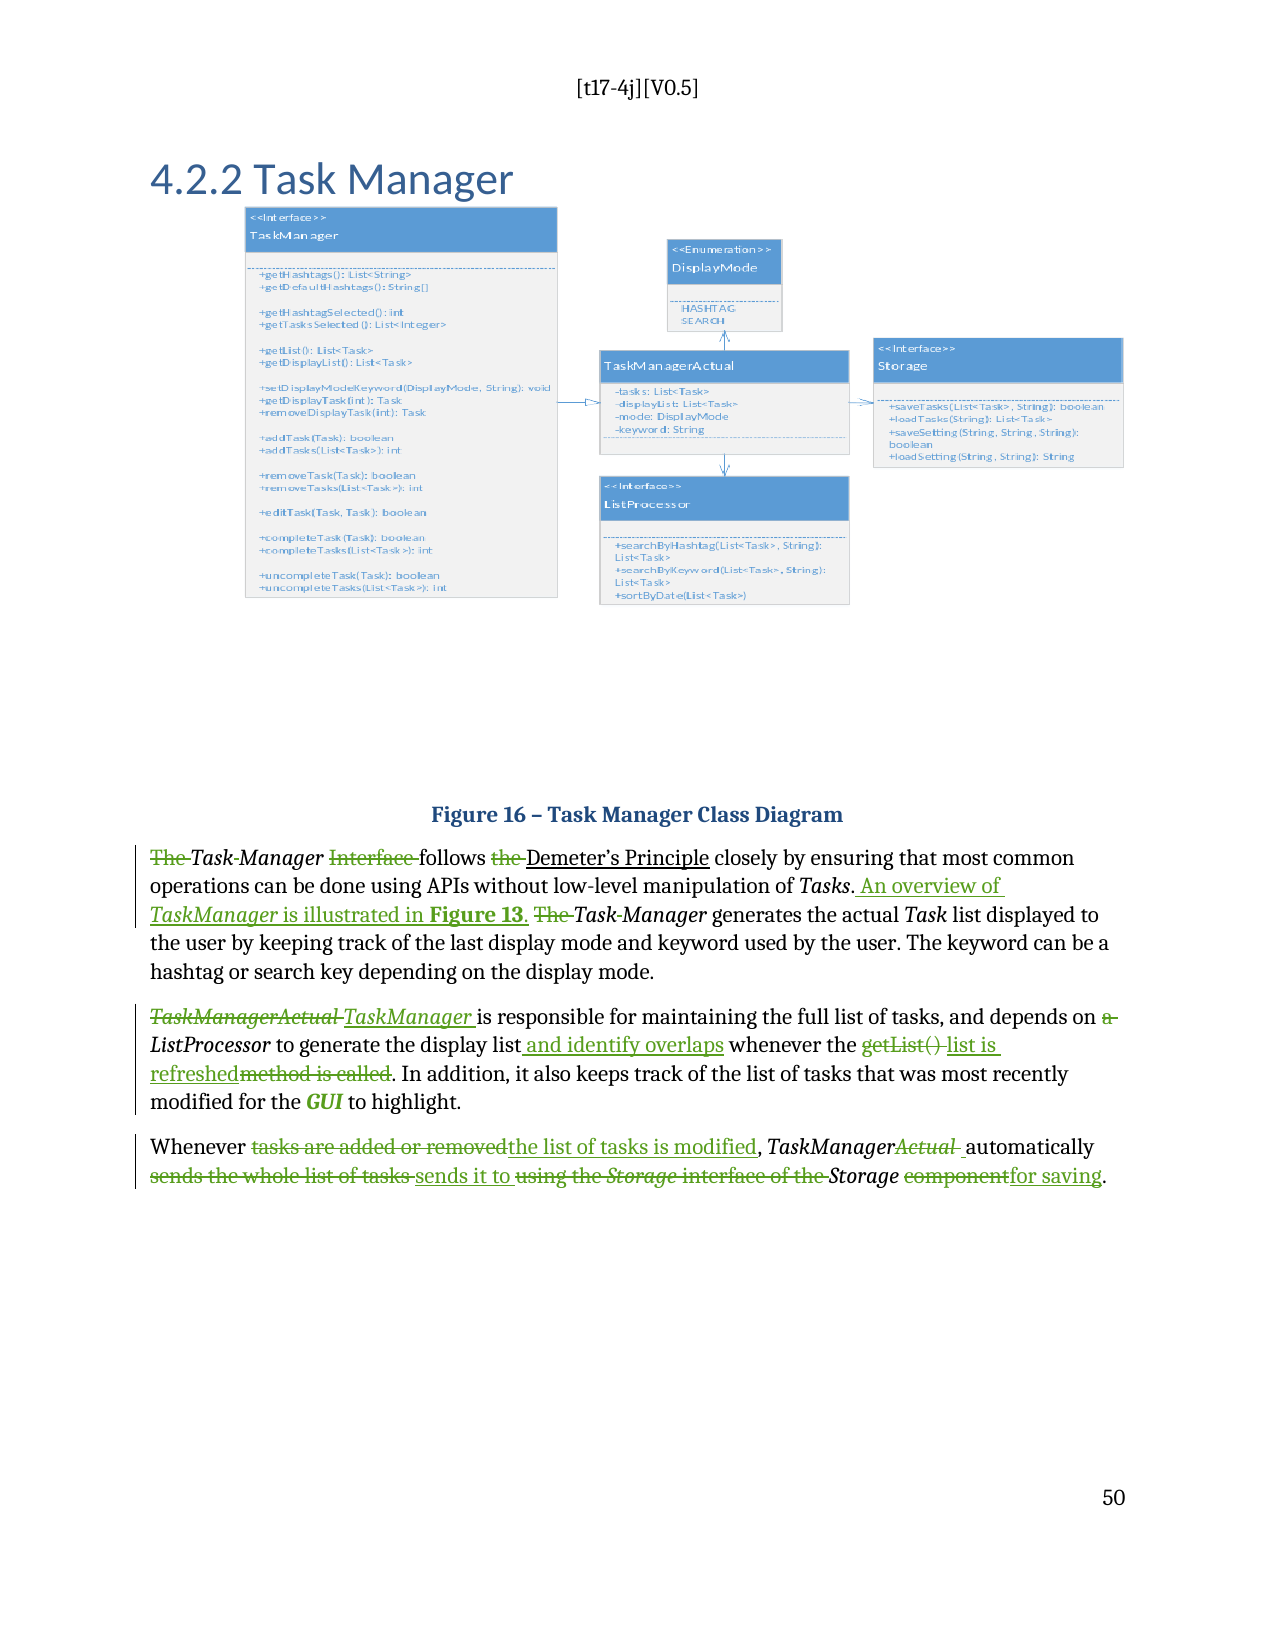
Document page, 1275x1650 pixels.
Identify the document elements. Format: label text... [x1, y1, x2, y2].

text Figure – Task Manager Class Diagram [150, 802, 1125, 828]
text TaskManager follows Demeter’s Principle closely by ensuring that most common operations can be done using APIs without low-level manipulation of Tasks. TaskManager generates the actual Task list displayed to the user by keeping track of the last display mode and keyword used by the user. The keyword can be a hashtag or search key depending on the display mode. [150, 845, 1125, 985]
subtitle 4.2.2 Task Manager [150, 150, 1125, 206]
text Whenever , TaskManagerautomatically Storage . [150, 1134, 1125, 1189]
text is responsible for maintaining the full list of tasks, and depends on ListProcessor to generate the display list whenever the . In addition, it also keeps track of the list of tasks that was most recently modified for the GUI to highlight. [150, 1004, 1125, 1115]
